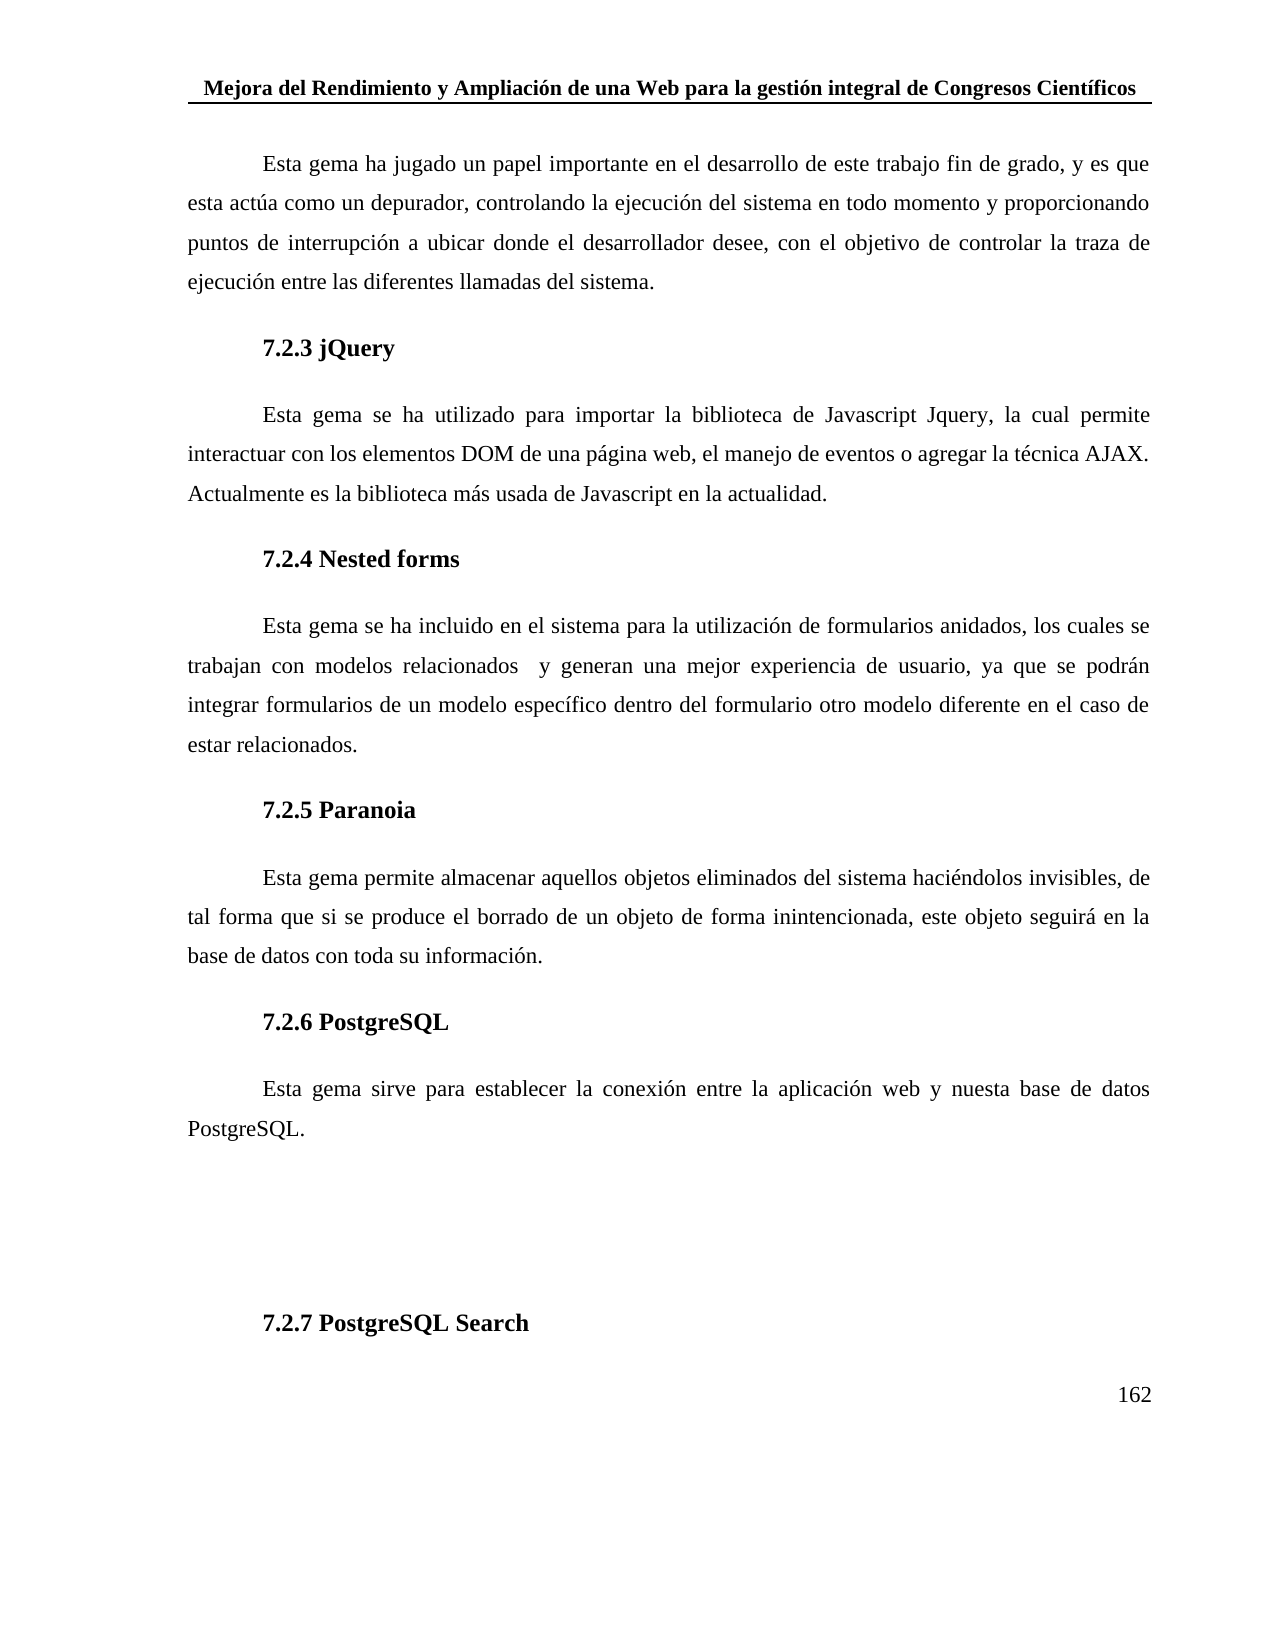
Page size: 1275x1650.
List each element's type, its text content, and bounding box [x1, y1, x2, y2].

text Esta gema se ha utilizado para importar la biblioteca de Javascript Jquery, la cual permite interactuar con los elementos DOM de una página web, el manejo de eventos o agregar la técnica AJAX. Actualmente es la biblioteca más usada de Javascript en la actualidad. [187, 401, 1152, 506]
subtitle 7.2.4 Nested forms [187, 544, 1152, 573]
subtitle 7.2.3 jQuery [187, 333, 1152, 362]
subtitle 7.2.6 PostgreSQL [187, 1007, 1152, 1036]
subtitle 7.2.5 Paranoia [187, 796, 1152, 824]
subtitle 7.2.7 PostgreSQL Search [187, 1308, 1152, 1337]
text Esta gema se ha incluido en el sistema para la utilización de formularios anidados, los cuales se trabajan con modelos relacionados y generan una mejor experiencia de usuario, ya que se podrán integrar formularios de un modelo específico dentro del formulario otro modelo diferente en el caso de estar relacionados. [187, 613, 1152, 757]
text Esta gema sirve para establecer la conexión entre la aplicación web y nuesta base de datos PostgreSQL. [187, 1075, 1152, 1141]
text Esta gema ha jugado un papel importante en el desarrollo de este trabajo fin de grado, y es que esta actúa como un depurador, controlando la ejecución del sistema en todo momento y proporcionando puntos de interrupción a ubicar donde el desarrollador desee, con el objetivo de controlar la traza de ejecución entre las diferentes llamadas del sistema. [187, 150, 1152, 295]
text Esta gema permite almacenar aquellos objetos eliminados del sistema haciéndolos invisibles, de tal forma que si se produce el borrado de un objeto de forma inintencionada, este objeto seguirá en la base de datos con toda su información. [187, 864, 1152, 969]
